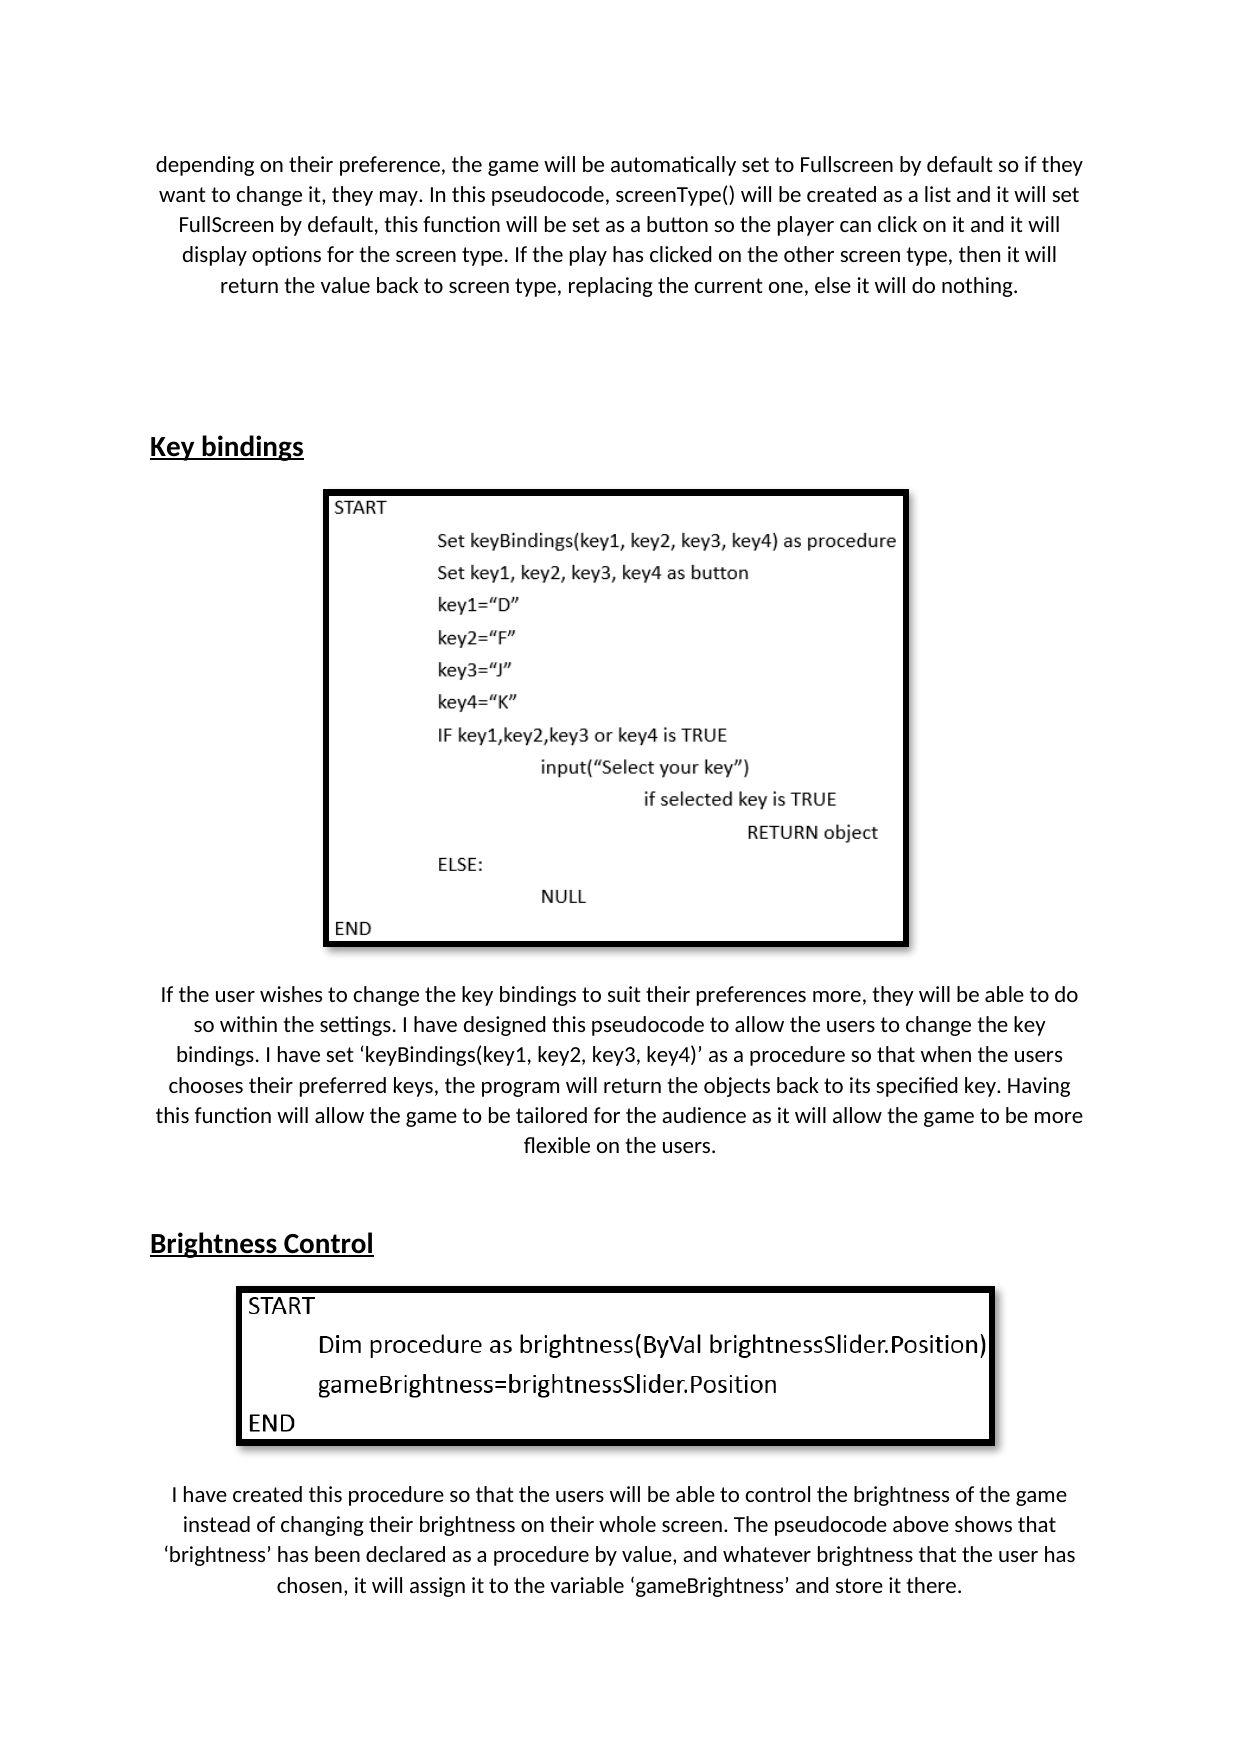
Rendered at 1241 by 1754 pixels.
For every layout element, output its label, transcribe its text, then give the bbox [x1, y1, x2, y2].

text Key bindings [150, 428, 1090, 463]
picture [242, 1293, 989, 1439]
text I have created this procedure so that the users will be able to control the brightness of the game instead of changing their brightness on their whole screen. The pseudocode above shows that ‘brightness’ has been declared as a procedure by value, and whatever brightness that the user has chosen, it will assign it to the variable ‘gameBrightness’ and store it there. [150, 1480, 1090, 1599]
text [150, 150, 1090, 299]
picture [329, 496, 903, 941]
text If the user wishes to change the key bindings to suit their preferences more, they will be able to do so within the settings. I have designed this pseudocode to allow the users to change the key bindings. I have set ‘keyBindings(key1, key2, key3, key4)’ as a procedure so that when the users chooses their preferred keys, the program will return the objects back to its specified key. Having this function will allow the game to be tailored for the audience as it will allow the game to be more flexible on the users. [150, 980, 1090, 1159]
text Brightness Control [150, 1225, 1090, 1261]
